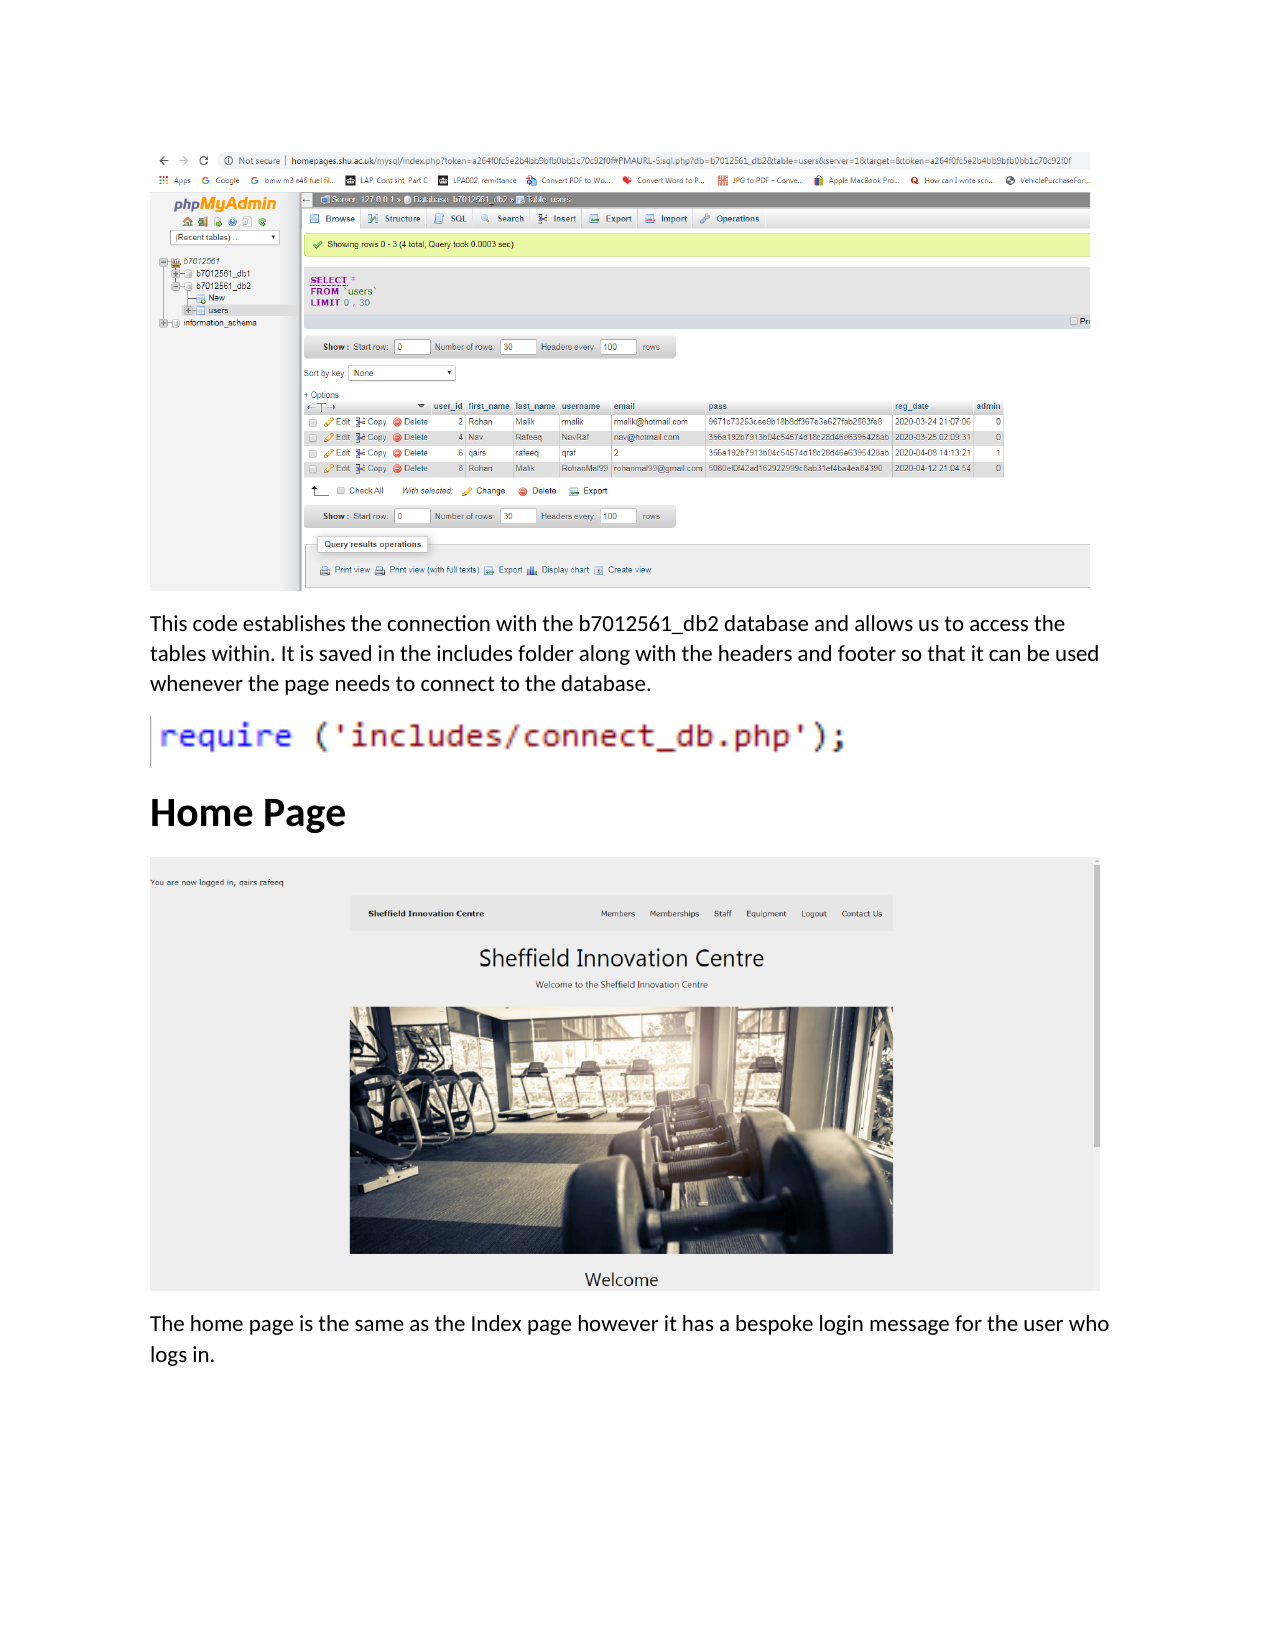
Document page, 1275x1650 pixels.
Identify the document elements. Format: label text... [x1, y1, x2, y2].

picture [150, 857, 1100, 1291]
text Home Page [150, 786, 1125, 836]
picture [150, 716, 882, 767]
picture [150, 150, 1091, 591]
text This code establishes the connection with the b7012561_db2 database and allows us to access the tables within. It is saved in the includes folder along with the headers and footer so that it can be used whenever the page needs to connect to the database. [150, 609, 1125, 697]
text The home page is the same as the Index page however it has a bespoke login message for the user who logs in. [150, 1309, 1125, 1368]
